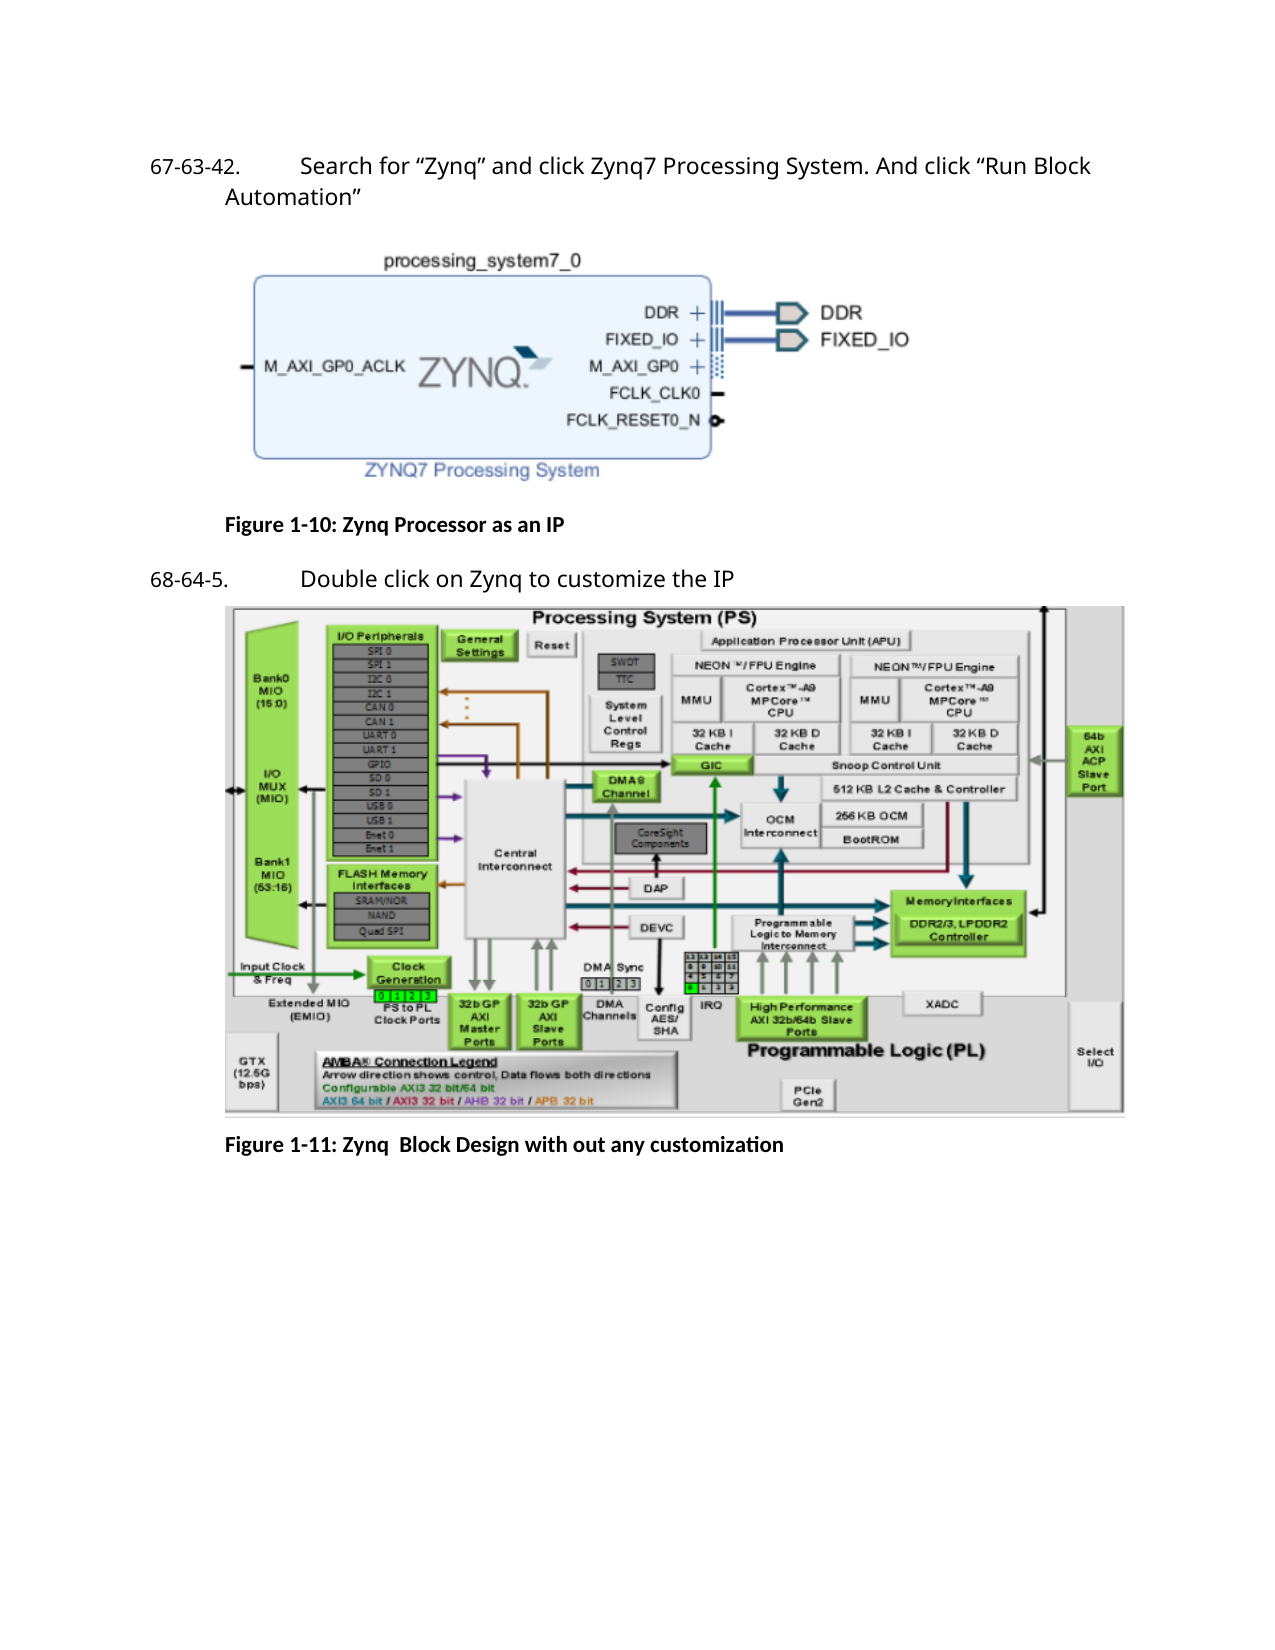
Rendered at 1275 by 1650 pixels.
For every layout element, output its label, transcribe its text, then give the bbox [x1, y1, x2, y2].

picture [225, 225, 926, 498]
text Figure 1-10: Zynq Processor as an IP [225, 510, 1125, 538]
text Figure 1-11: Zynq Block Design with out any customization [225, 1130, 1125, 1158]
picture [225, 606, 1125, 1118]
